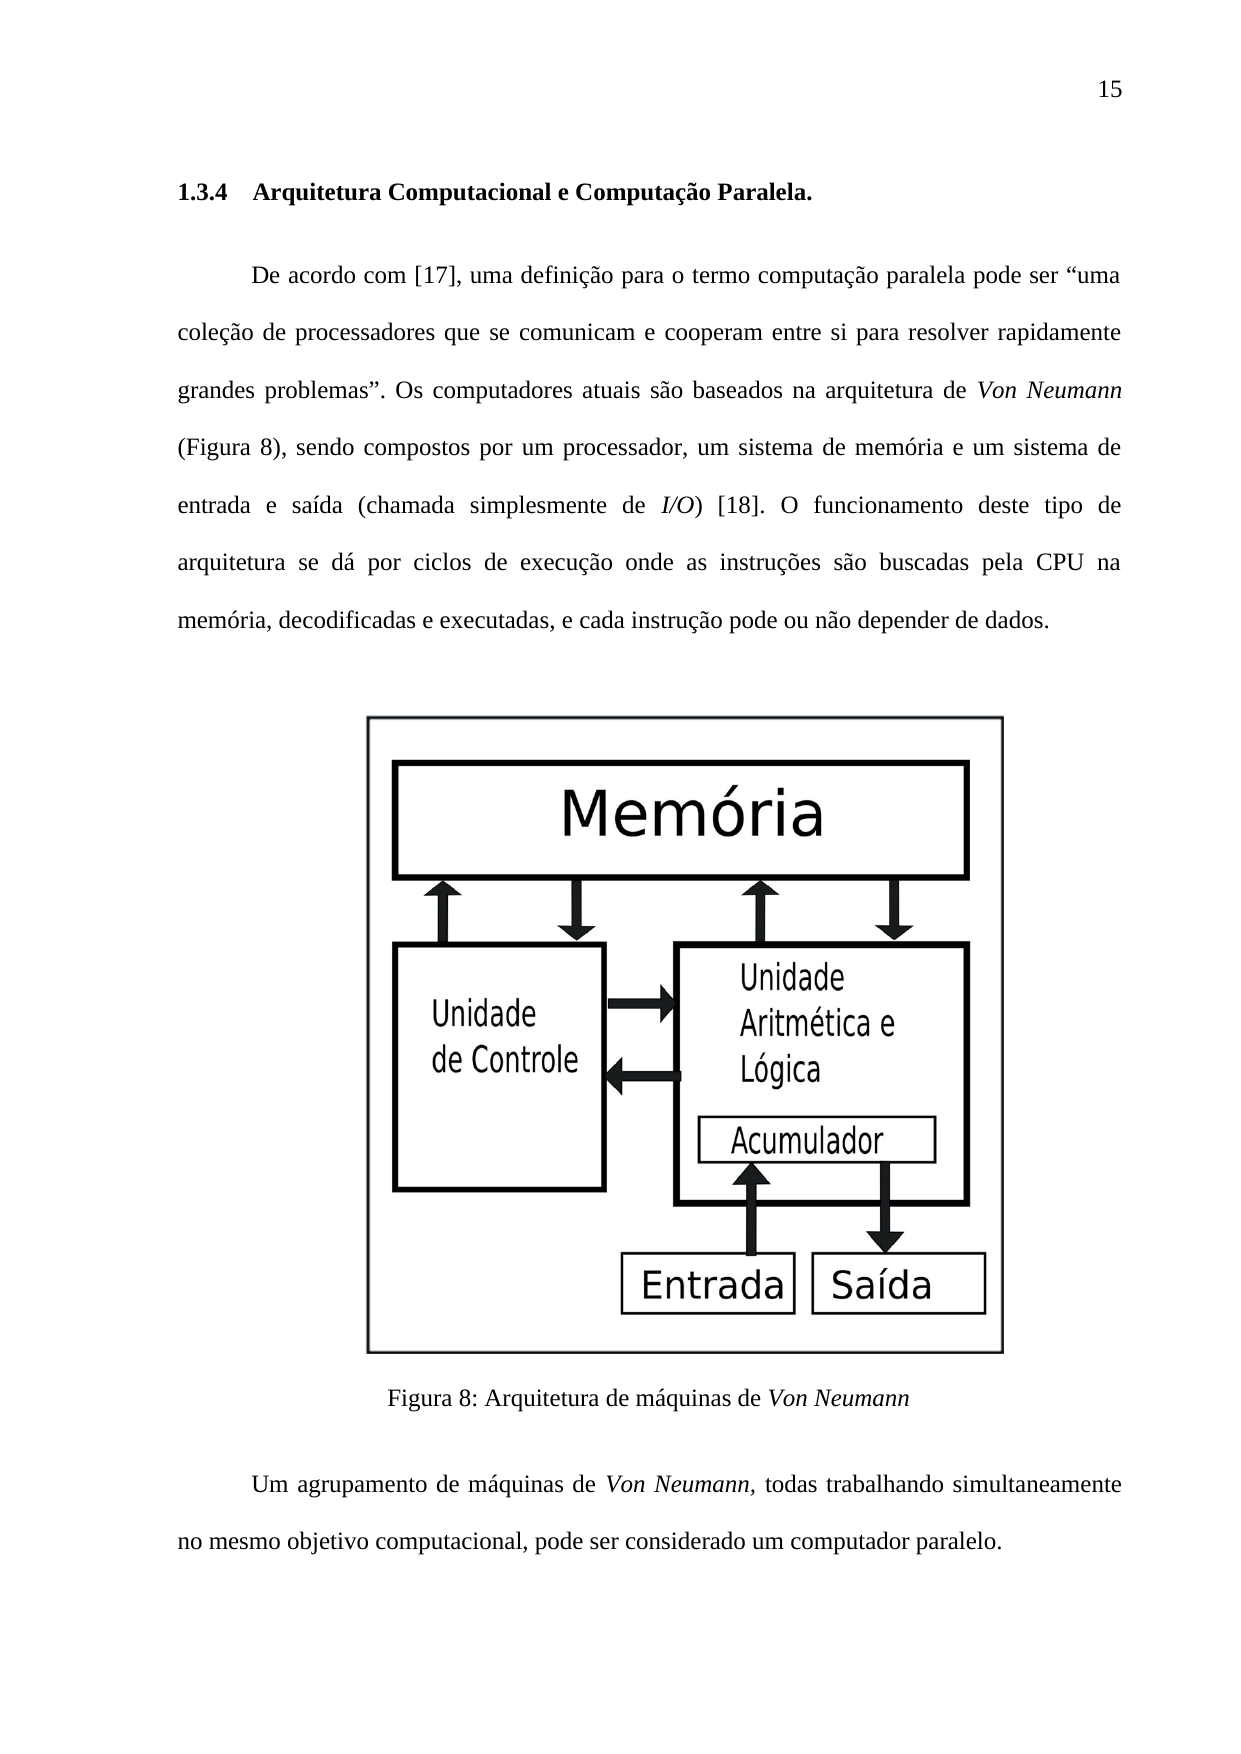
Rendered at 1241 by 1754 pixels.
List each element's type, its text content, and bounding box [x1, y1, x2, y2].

subtitle Arquitetura Computacional e Computação Paralela. [177, 177, 1122, 206]
text Figura 8: Arquitetura de máquinas de Von Neumann [177, 1383, 1122, 1411]
list De acordo com [17], uma definição para o termo computação paralela pode ser “uma coleção de processadores que se comunicam e cooperam entre si para resolver rapidamente grandes problemas”. Os computadores atuais são baseados na arquitetura de Von Neumann (Figura 8), sendo compostos por um processador, um sistema de memória e um sistema de entrada e saída (chamada simplesmente de I/O) [18]. O funcionamento deste tipo de arquitetura se dá por ciclos de execução onde as instruções são buscadas pela CPU na memória, decodificadas e executadas, e cada instrução pode ou não depender de dados. [177, 260, 1122, 633]
list Um agrupamento de máquinas de Von Neumann, todas trabalhando simultaneamente no mesmo objetivo computacional, pode ser considerado um computador paralelo. [177, 1469, 1122, 1555]
picture [295, 699, 1004, 1354]
